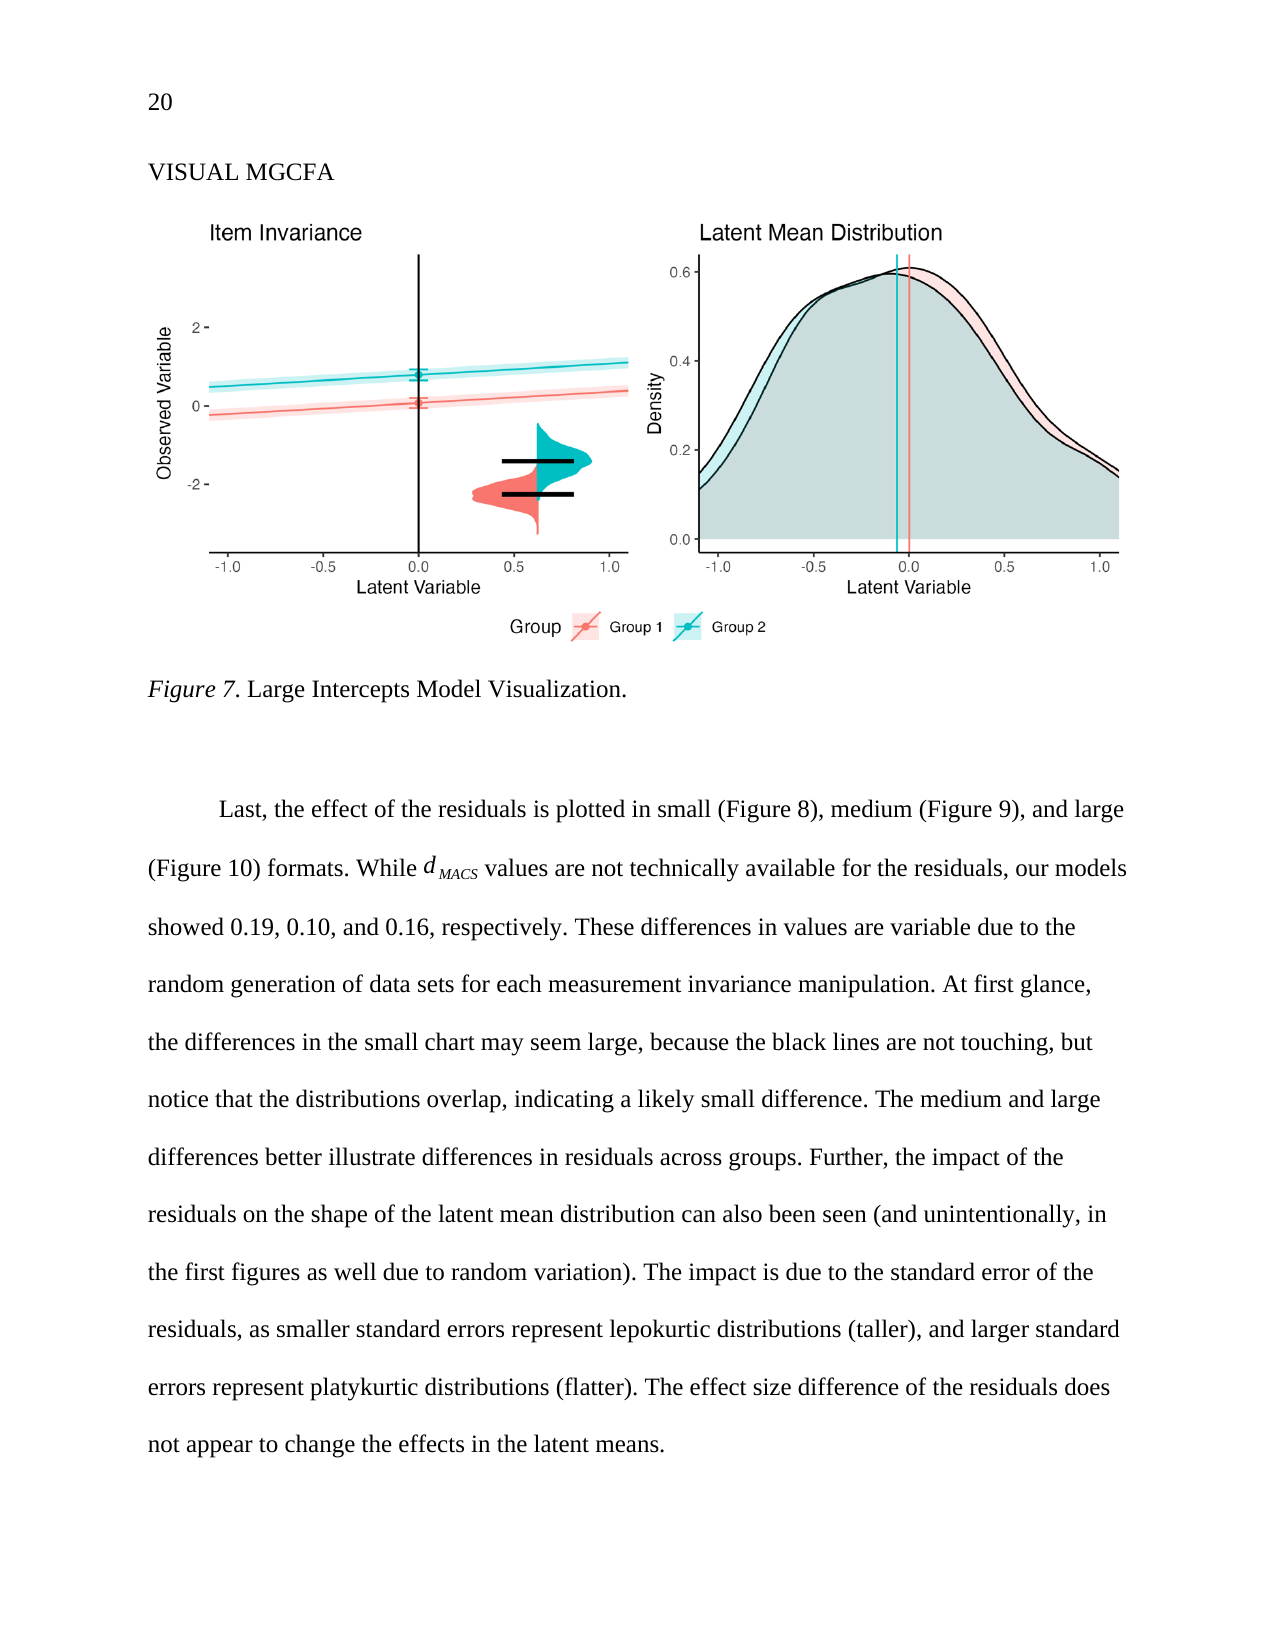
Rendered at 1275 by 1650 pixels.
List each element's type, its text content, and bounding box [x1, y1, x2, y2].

text Last, the effect of the residuals is plotted in small (Figure 8), medium (Figure 9), and large (Figure 10) formats. While values are not technically available for the residuals, our models showed 0.19, 0.10, and 0.16, respectively. These differences in values are variable due to the random generation of data sets for each measurement invariance manipulation. At first glance, the differences in the small chart may seem large, because the black lines are not touching, but notice that the distributions overlap, indicating a likely small difference. The medium and large differences better illustrate differences in residuals across groups. Further, the impact of the residuals on the shape of the latent mean distribution can also been seen (and unintentionally, in the first figures as well due to random variation). The impact is due to the standard error of the residuals, as smaller standard errors represent lepokurtic distributions (taller), and larger standard errors represent platykurtic distributions (flatter). The effect size difference of the residuals does not appear to change the effects in the latent means. [148, 794, 1127, 1458]
text Figure 7. Large Intercepts Model Visualization. [148, 646, 1127, 703]
picture [147, 215, 1128, 646]
